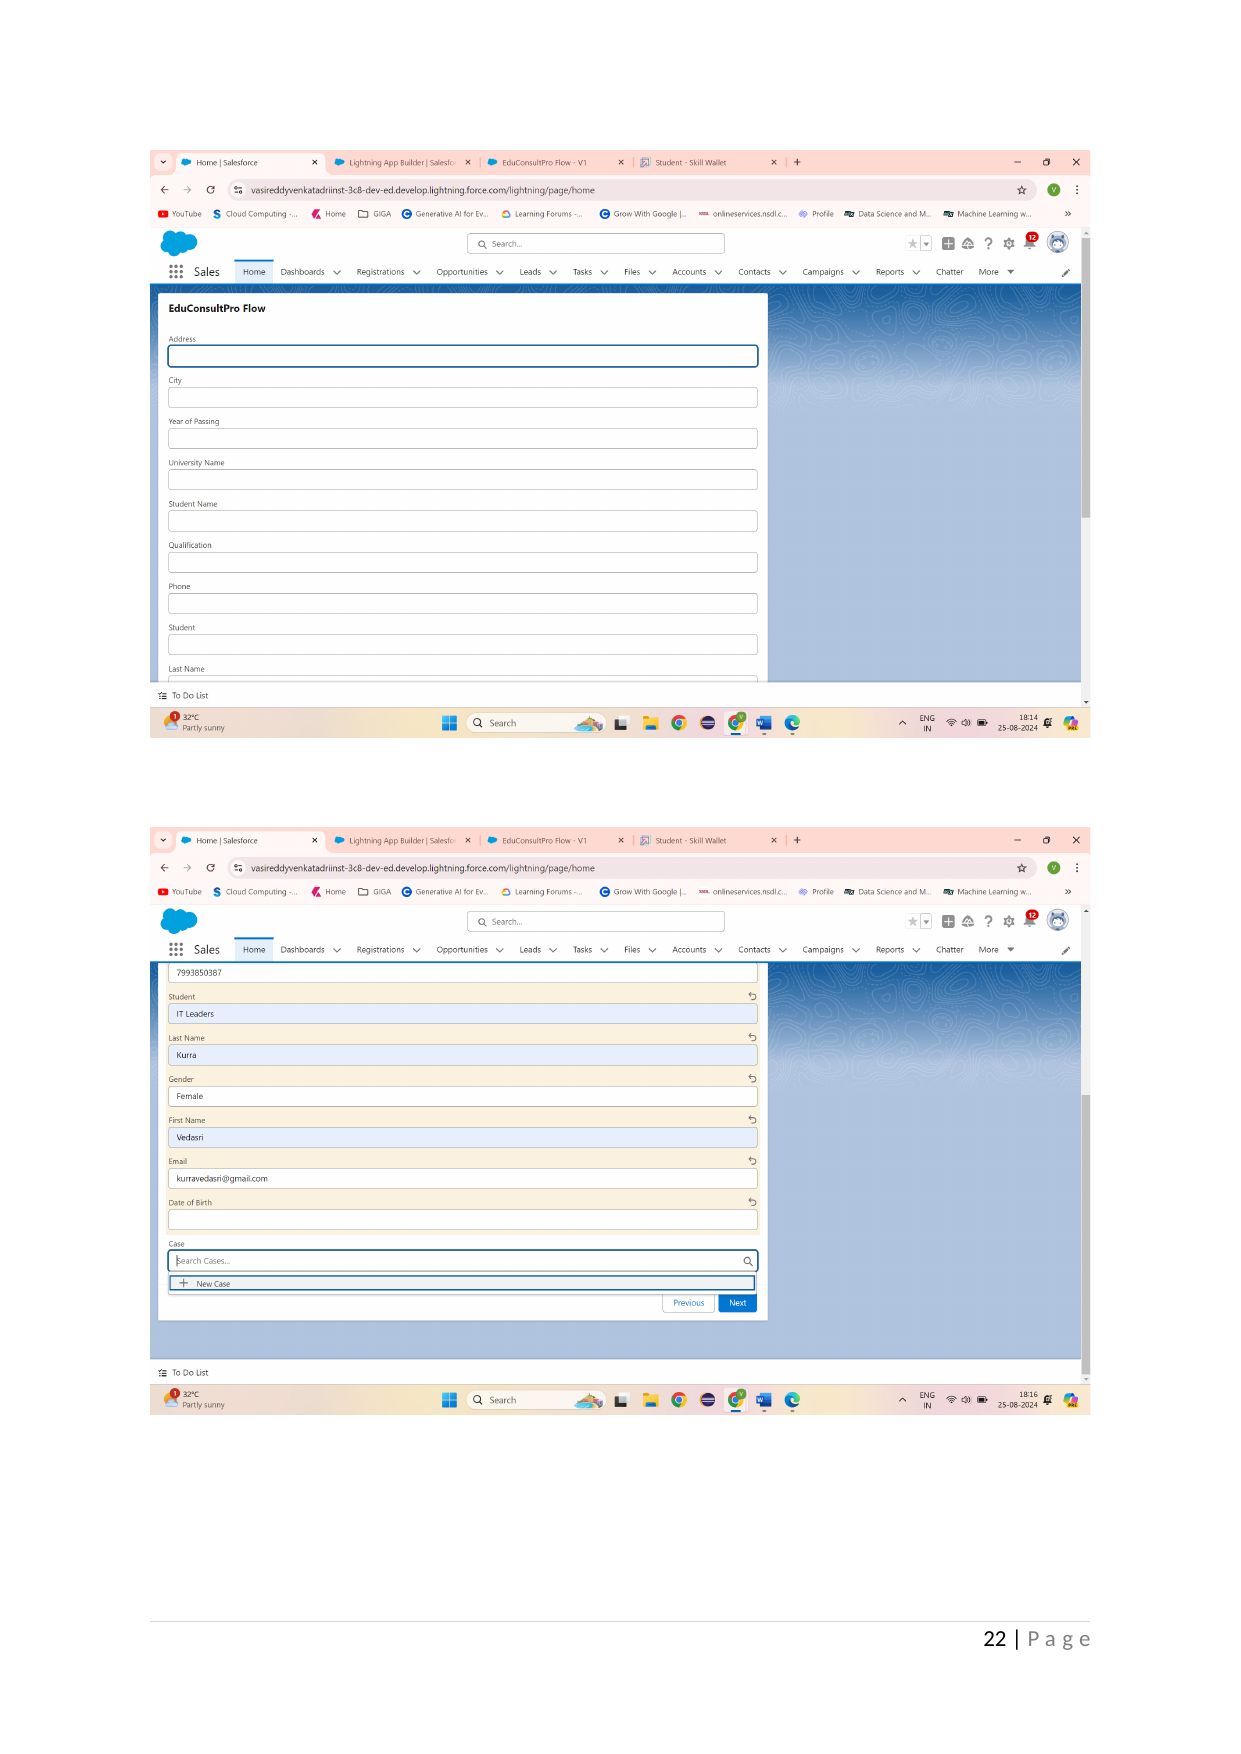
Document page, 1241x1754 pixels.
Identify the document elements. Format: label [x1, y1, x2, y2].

picture [150, 827, 1091, 1415]
picture [150, 150, 1091, 738]
